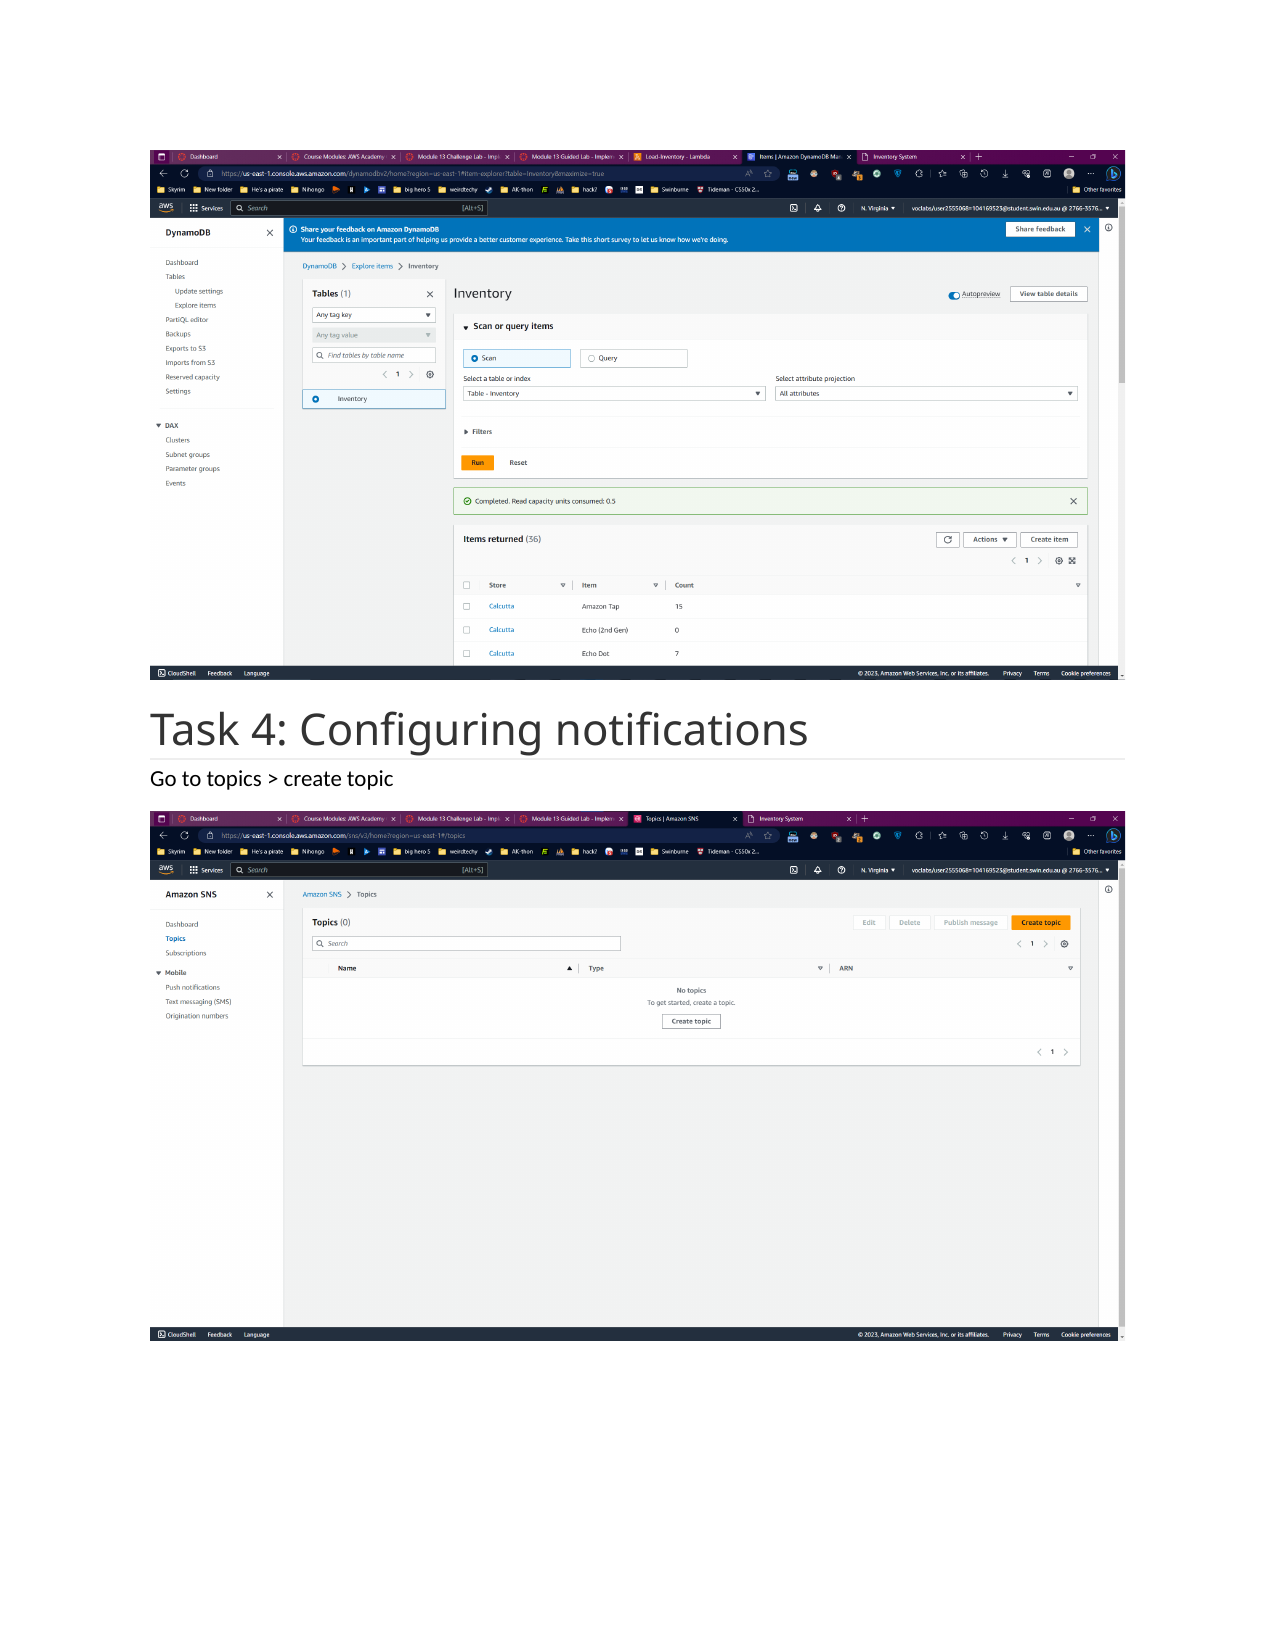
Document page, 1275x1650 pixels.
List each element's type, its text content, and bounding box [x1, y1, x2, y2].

picture [150, 811, 1125, 1341]
text Go to topics > create topic [150, 764, 1125, 792]
picture [150, 150, 1125, 680]
subtitle Task 4: Configuring notifications [150, 699, 1125, 758]
